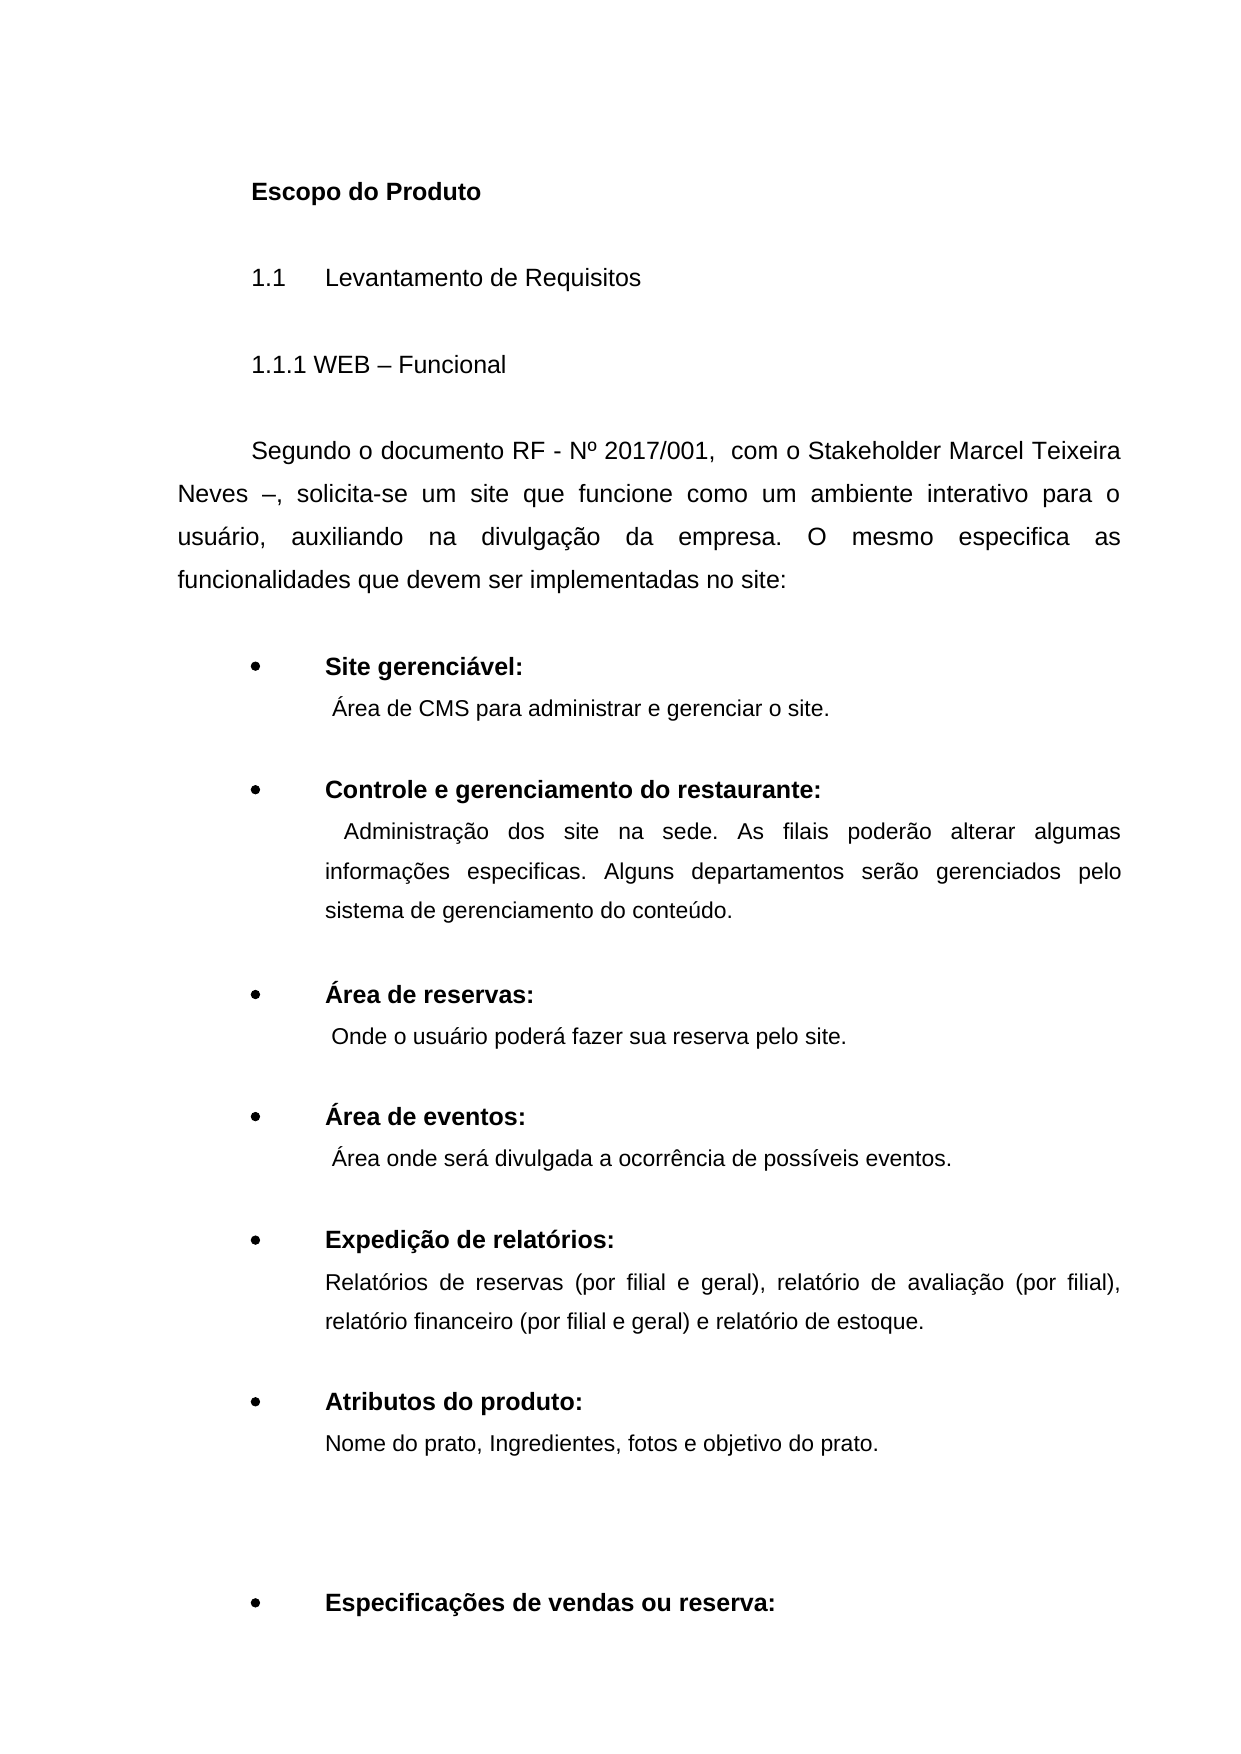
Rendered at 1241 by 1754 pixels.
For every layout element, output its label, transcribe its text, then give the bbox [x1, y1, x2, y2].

list Nome do prato, Ingredientes, fotos e objetivo do prato. [251, 1430, 1122, 1457]
text Escopo do Produto [177, 177, 1122, 206]
text Relatórios de reservas (por filial e geral), relatório de avaliação (por filial), relatório financeiro (por filial e geral) e relatório de estoque. [325, 1269, 1122, 1334]
list Site gerenciável: [177, 652, 1122, 680]
list Especificações de vendas ou reserva: [177, 1588, 1122, 1617]
text Administração dos site na sede. As filais poderão alterar algumas informações especificas. Alguns departamentos serão gerenciados pelo sistema de gerenciamento do conteúdo. [325, 818, 1122, 923]
list Controle e gerenciamento do restaurante: [251, 775, 1122, 804]
list Levantamento de Requisitos [177, 263, 1122, 292]
list Área de reservas: [177, 980, 1122, 1009]
text Área de CMS para administrar e gerenciar o site. [177, 695, 1122, 721]
list Área de eventos: [177, 1102, 1122, 1131]
list Atributos do produto: [177, 1387, 1122, 1416]
text Onde o usuário poderá fazer sua reserva pelo site. [251, 1023, 1122, 1049]
text Área onde será divulgada a ocorrência de possíveis eventos. [251, 1145, 1122, 1172]
list Expedição de relatórios: [177, 1225, 1122, 1254]
text 1.1.1 WEB – Funcional [177, 350, 1122, 378]
text Segundo o documento RF - Nº 2017/001, com o Stakeholder Marcel Teixeira Neves –, solicita-se um site que funcione como um ambiente interativo para o usuário, auxiliando na divulgação da empresa. O mesmo especifica as funcionalidades que devem ser implementadas no site: [177, 436, 1122, 594]
